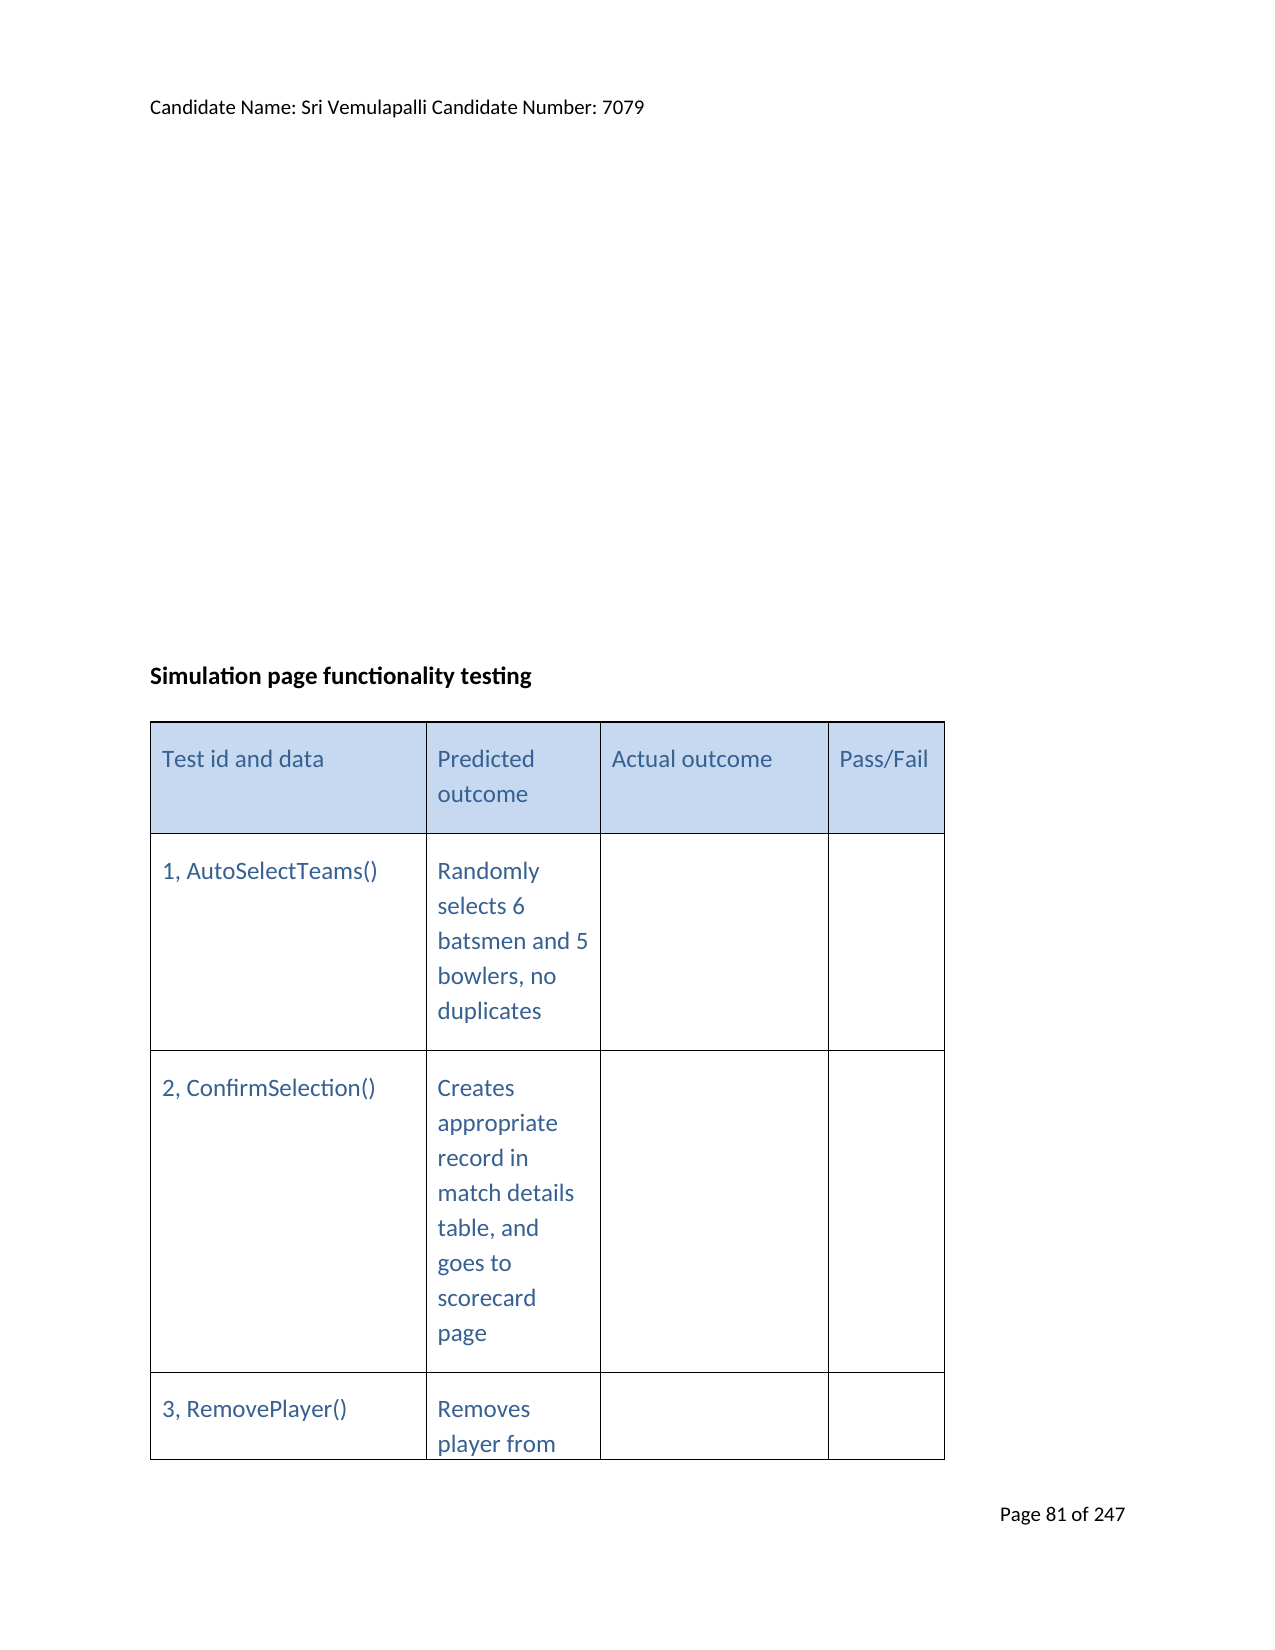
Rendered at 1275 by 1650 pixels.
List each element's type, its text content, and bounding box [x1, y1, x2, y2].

table_cell 3, RemovePlayer() [151, 1373, 426, 1459]
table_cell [427, 1373, 600, 1459]
table_cell [829, 834, 944, 1050]
table_cell [829, 1051, 944, 1372]
table_header Actual outcome [601, 723, 828, 833]
table_cell 1, AutoSelectTeams() [151, 834, 426, 1050]
table_header Test id and data [151, 723, 426, 833]
table_cell Creates appropriate record in match details table, and goes to scorecard page [427, 1051, 600, 1372]
table_cell Randomly selects 6 batsmen and 5 bowlers, no duplicates [427, 834, 600, 1050]
table_cell [601, 1373, 828, 1459]
text Simulation page functionality testing [150, 660, 1125, 691]
table_header Pass/Fail [829, 723, 944, 833]
table_cell [829, 1373, 944, 1459]
table_cell [601, 1051, 828, 1372]
table_header Predicted outcome [427, 723, 600, 833]
table_cell [601, 834, 828, 1050]
table_cell 2, ConfirmSelection() [151, 1051, 426, 1372]
